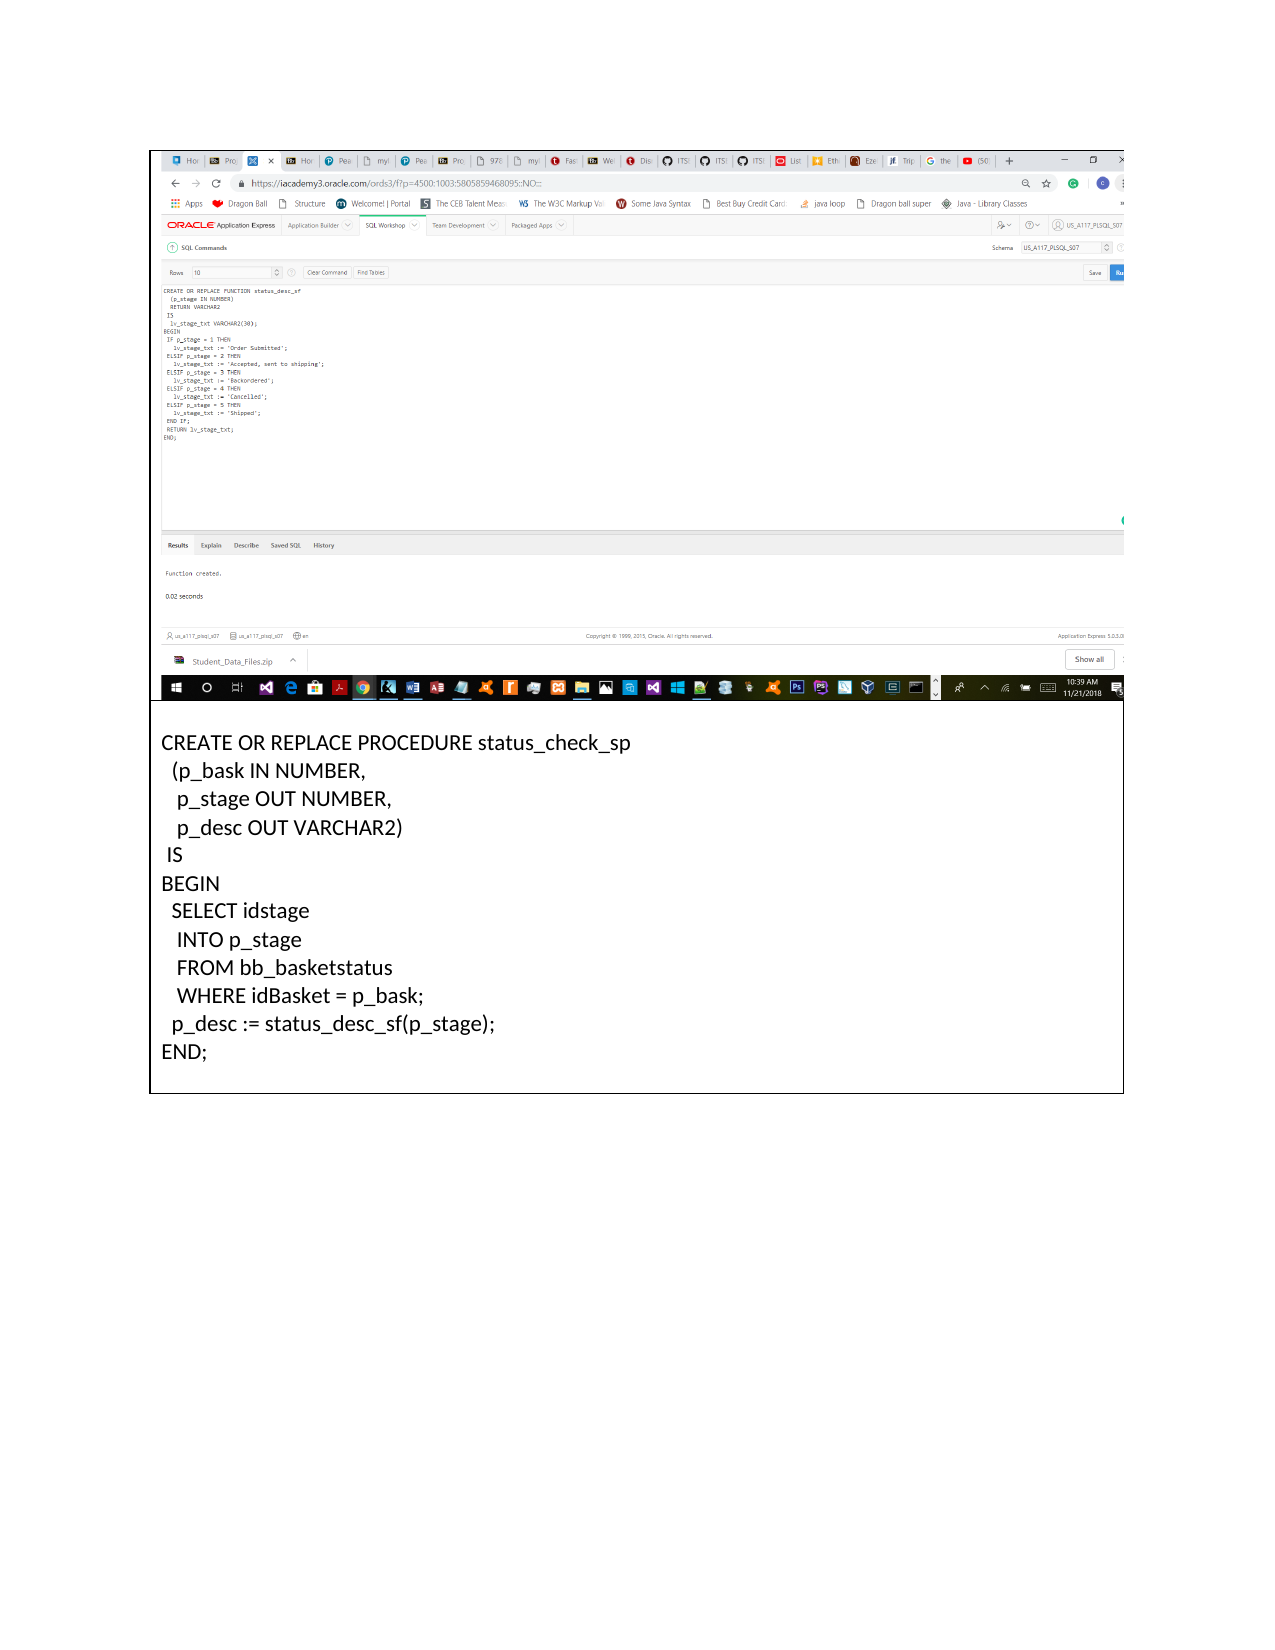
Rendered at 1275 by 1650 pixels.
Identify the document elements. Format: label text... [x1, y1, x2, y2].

table_cell CREATE OR REPLACE PROCEDURE status_check_sp (p_bask IN NUMBER, p_stage OUT NUMBER, p_desc OUT VARCHAR2) IS BEGIN SELECT idstage INTO p_stage FROM bb_basketstatus WHERE idBasket = p_bask; p_desc := status_desc_sf(p_stage); END; [151, 701, 1123, 1093]
table_cell [151, 151, 161, 699]
picture [161, 151, 1124, 700]
